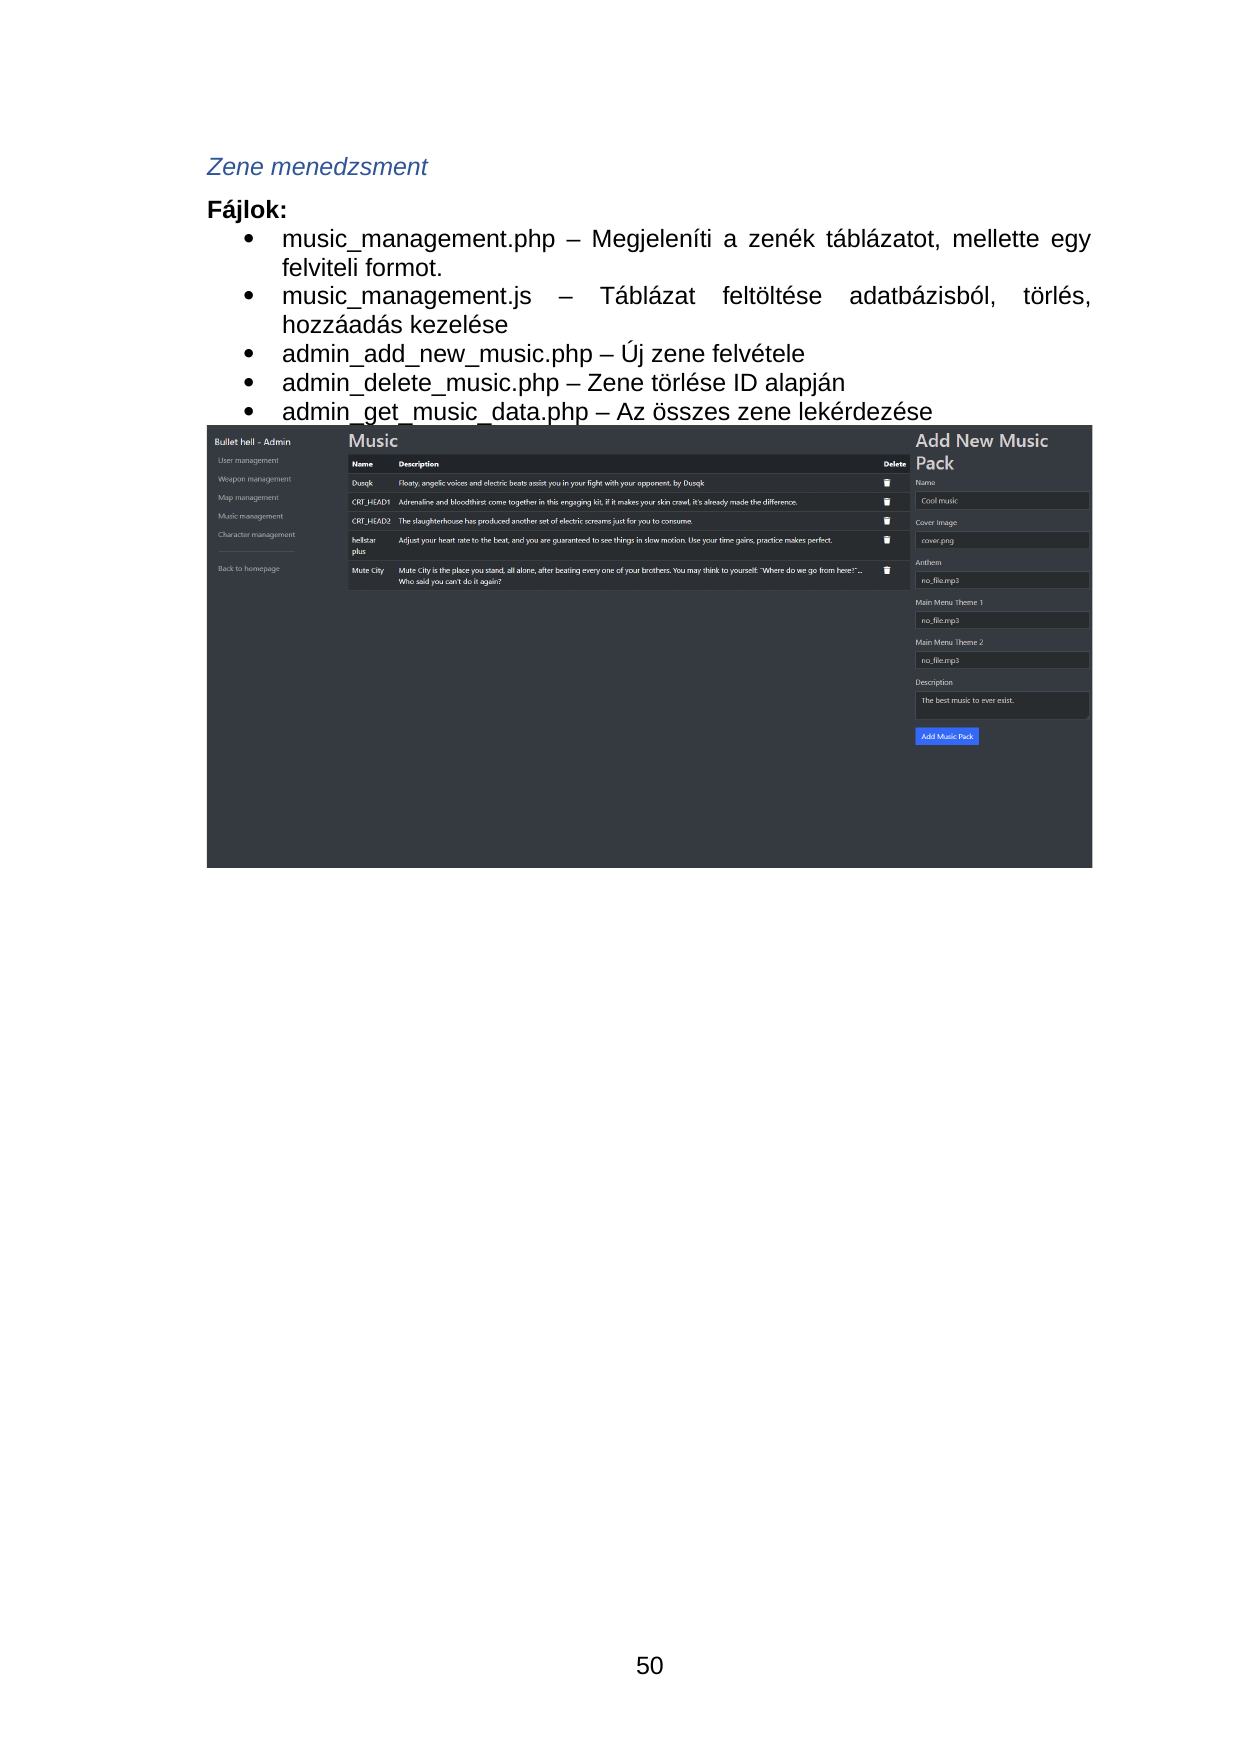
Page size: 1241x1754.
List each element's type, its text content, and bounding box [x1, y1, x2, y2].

picture [206, 425, 1093, 868]
subtitle Zene menedzsment [207, 152, 1092, 181]
list admin_delete_music.php – Zene törlése ID alapján [244, 368, 1092, 397]
list admin_add_new_music.php – Új zene felvétele [244, 339, 1092, 368]
list admin_get_music_data.php – Az összes zene lekérdezése [244, 397, 1092, 425]
text Fájlok: [207, 195, 1092, 224]
list music_management.js – Táblázat feltöltése adatbázisból, törlés, hozzáadás kezelése [244, 281, 1092, 339]
list music_management.php – Megjeleníti a zenék táblázatot, mellette egy felviteli formot. [244, 224, 1092, 281]
